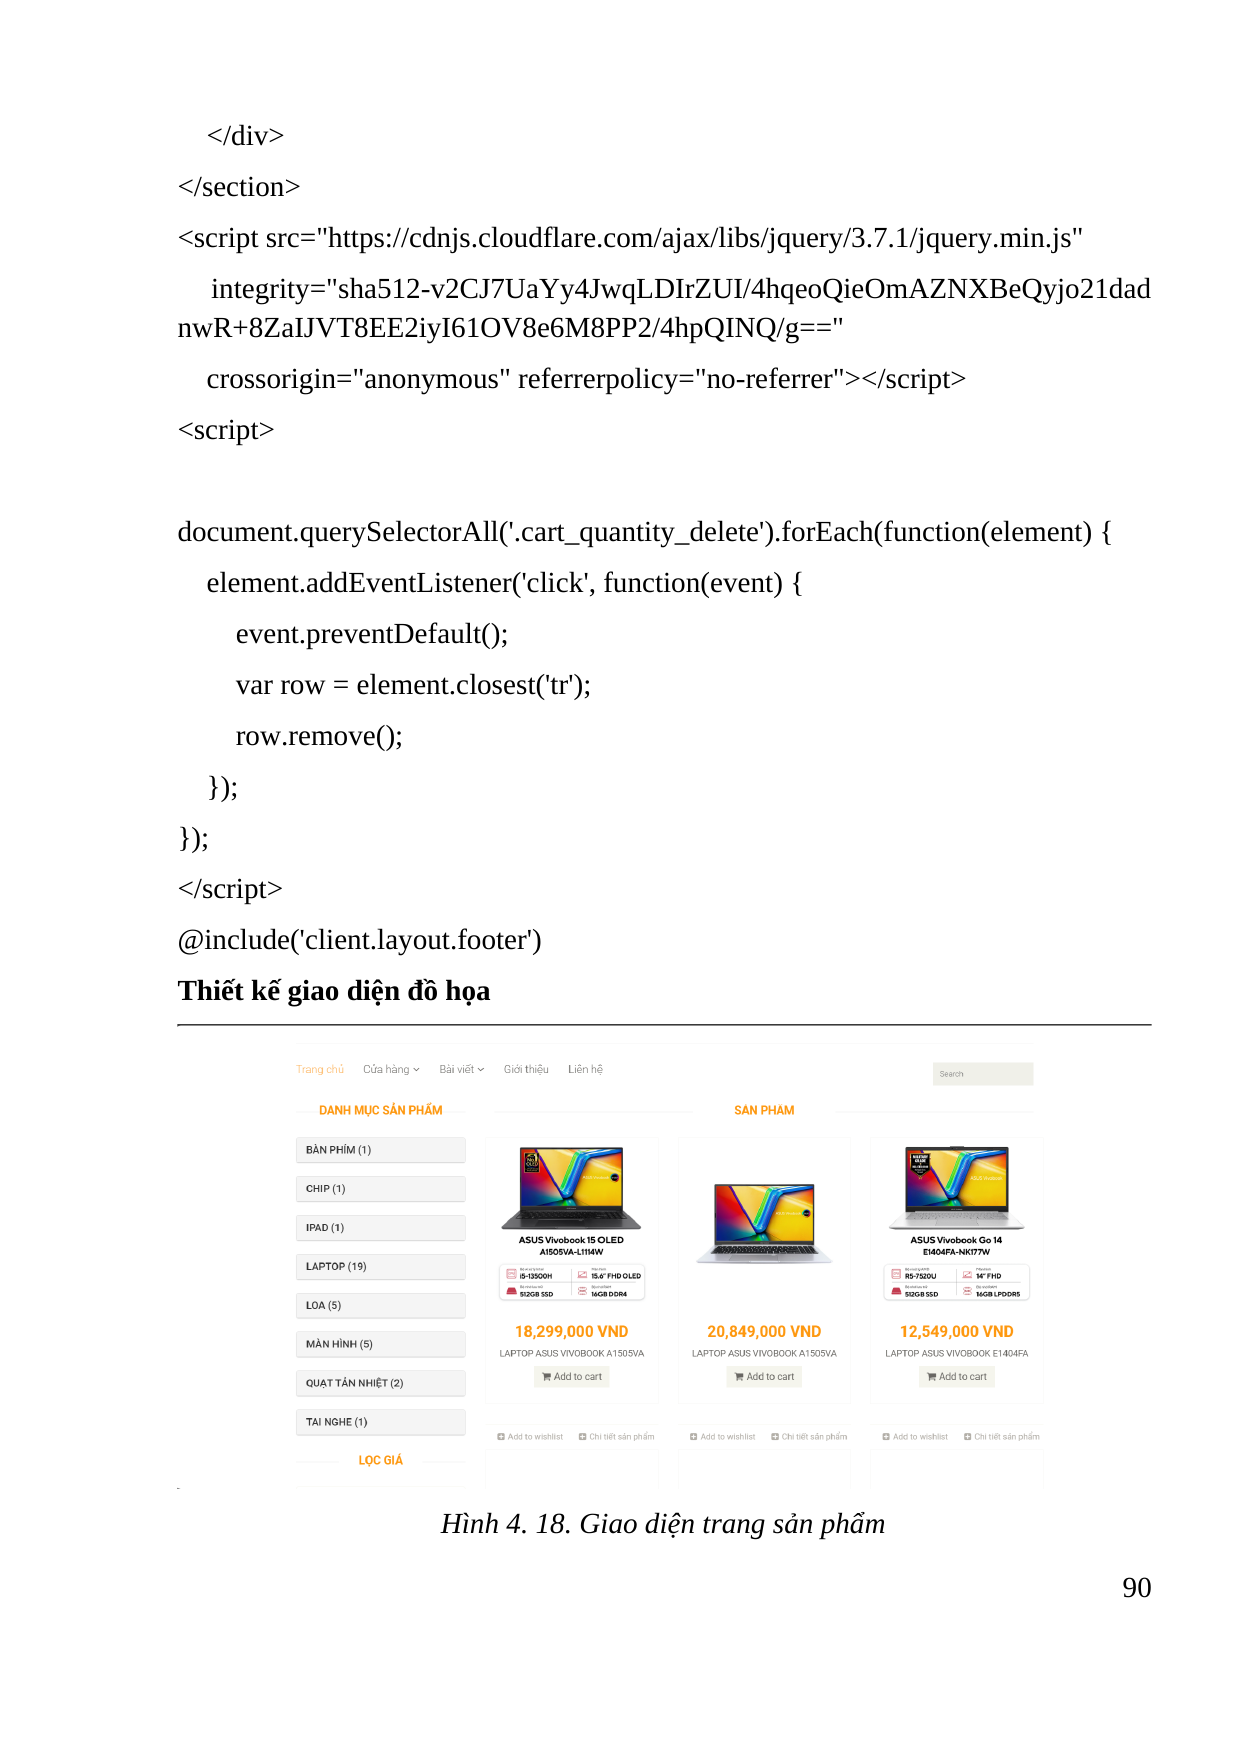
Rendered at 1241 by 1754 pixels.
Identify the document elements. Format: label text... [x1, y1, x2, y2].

text }); [177, 769, 1152, 803]
text event.preventDefault(); [177, 616, 1152, 649]
text Hình 4. 18. Giao diện trang sản phẩm [177, 1506, 1152, 1539]
text </script> [177, 871, 1152, 905]
text integrity="sha512-v2CJ7UaYy4JwqLDIrZUI/4hqeoQieOmAZNXBeQyjo21dadnwR+8ZaIJVT8EE2iyI61OV8e6M8PP2/4hpQINQ/g==" [177, 271, 1152, 343]
text row.remove(); [177, 718, 1152, 752]
text var row = element.closest('tr'); [177, 667, 1152, 701]
text crossorigin="anonymous" referrerpolicy="no-referrer"></script> [177, 361, 1152, 394]
text @include('client.layout.footer') [177, 922, 1152, 956]
text }); [177, 820, 1152, 854]
text </div> [177, 118, 1152, 152]
text </section> [177, 169, 1152, 203]
text <script src="https://cdnjs.cloudflare.com/ajax/libs/jquery/3.7.1/jquery.min.js" [177, 220, 1152, 254]
text <script> [177, 412, 1152, 445]
text element.addEventListener('click', function(event) { [177, 565, 1152, 598]
picture [177, 1024, 1152, 1489]
text document.querySelectorAll('.cart_quantity_delete').forEach(function(element) { [177, 514, 1152, 547]
text Thiết kế giao diện đồ họa [177, 973, 1152, 1007]
